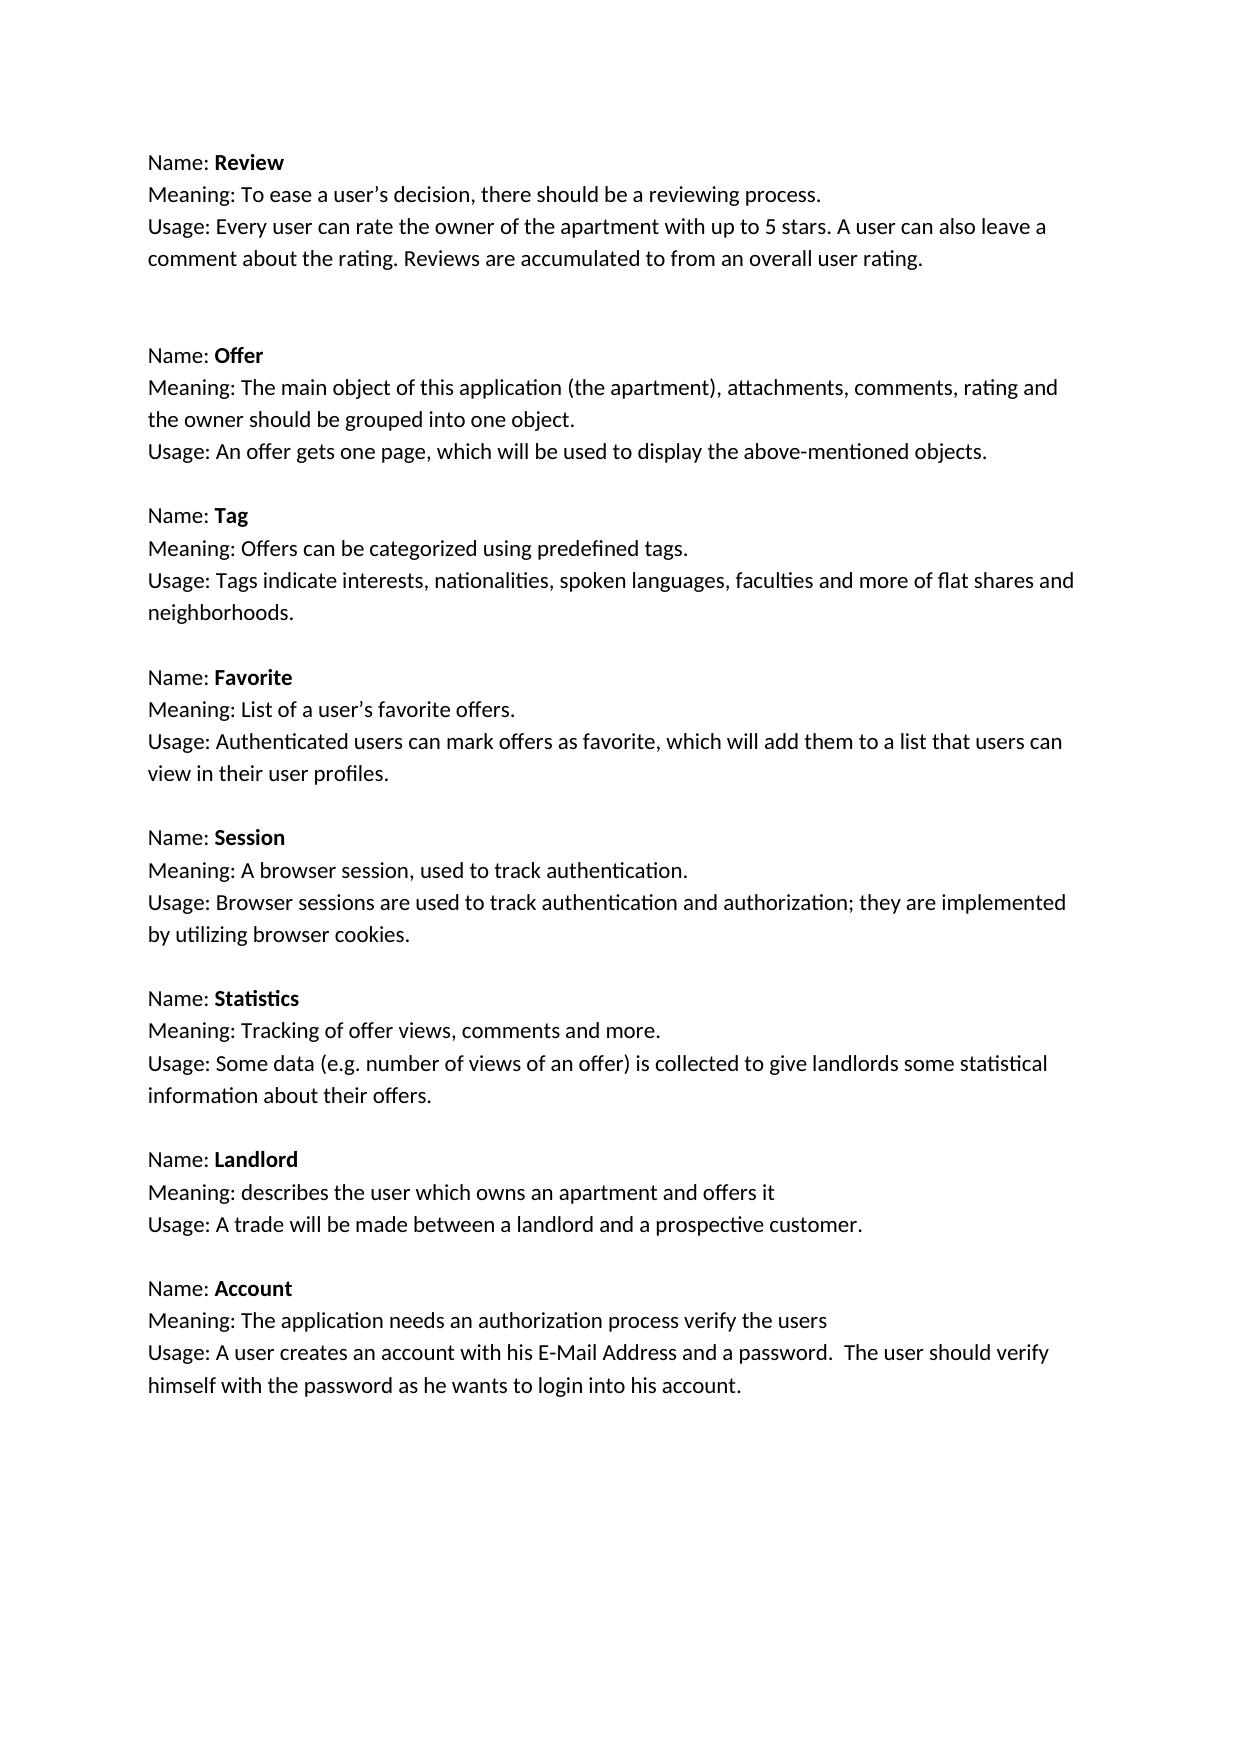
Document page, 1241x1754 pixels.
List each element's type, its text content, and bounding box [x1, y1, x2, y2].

text Name: Offer [148, 341, 1093, 369]
text Name: Account [148, 1274, 1093, 1302]
text Meaning: A browser session, used to track authentication. [148, 856, 1093, 884]
text Name: Review [148, 148, 1093, 176]
text Meaning: List of a user’s favorite offers. [148, 695, 1093, 723]
text Meaning: Offers can be categorized using predefined tags. [148, 534, 1093, 562]
text Name: Session [148, 823, 1093, 852]
text Usage: A trade will be made between a landlord and a prospective customer. [148, 1210, 1093, 1238]
text Usage: A user creates an account with his E-Mail Address and a password. The user should verify himself with the password as he wants to login into his account. [148, 1338, 1093, 1399]
text Usage: An offer gets one page, which will be used to display the above-mentioned objects. [148, 437, 1093, 465]
text Usage: Tags indicate interests, nationalities, spoken languages, faculties and more of flat shares and neighborhoods. [148, 566, 1093, 626]
text Meaning: To ease a user’s decision, there should be a reviewing process. [148, 180, 1093, 208]
text Name: Landlord [148, 1145, 1093, 1173]
text Meaning: The main object of this application (the apartment), attachments, comments, rating and the owner should be grouped into one object. [148, 373, 1093, 433]
text Name: Tag [148, 502, 1093, 530]
text Meaning: Tracking of offer views, comments and more. [148, 1017, 1093, 1045]
text Usage: Browser sessions are used to track authentication and authorization; they are implemented by utilizing browser cookies. [148, 888, 1093, 948]
text Usage: Some data (e.g. number of views of an offer) is collected to give landlords some statistical information about their offers. [148, 1049, 1093, 1109]
text Name: Favorite [148, 663, 1093, 691]
text Meaning: describes the user which owns an apartment and offers it [148, 1178, 1093, 1206]
text Usage: Authenticated users can mark offers as favorite, which will add them to a list that users can view in their user profiles. [148, 727, 1093, 787]
text Name: Statistics [148, 984, 1093, 1012]
text Meaning: The application needs an authorization process verify the users [148, 1306, 1093, 1334]
text Usage: Every user can rate the owner of the apartment with up to 5 stars. A user can also leave a comment about the rating. Reviews are accumulated to from an overall user rating. [148, 212, 1093, 272]
